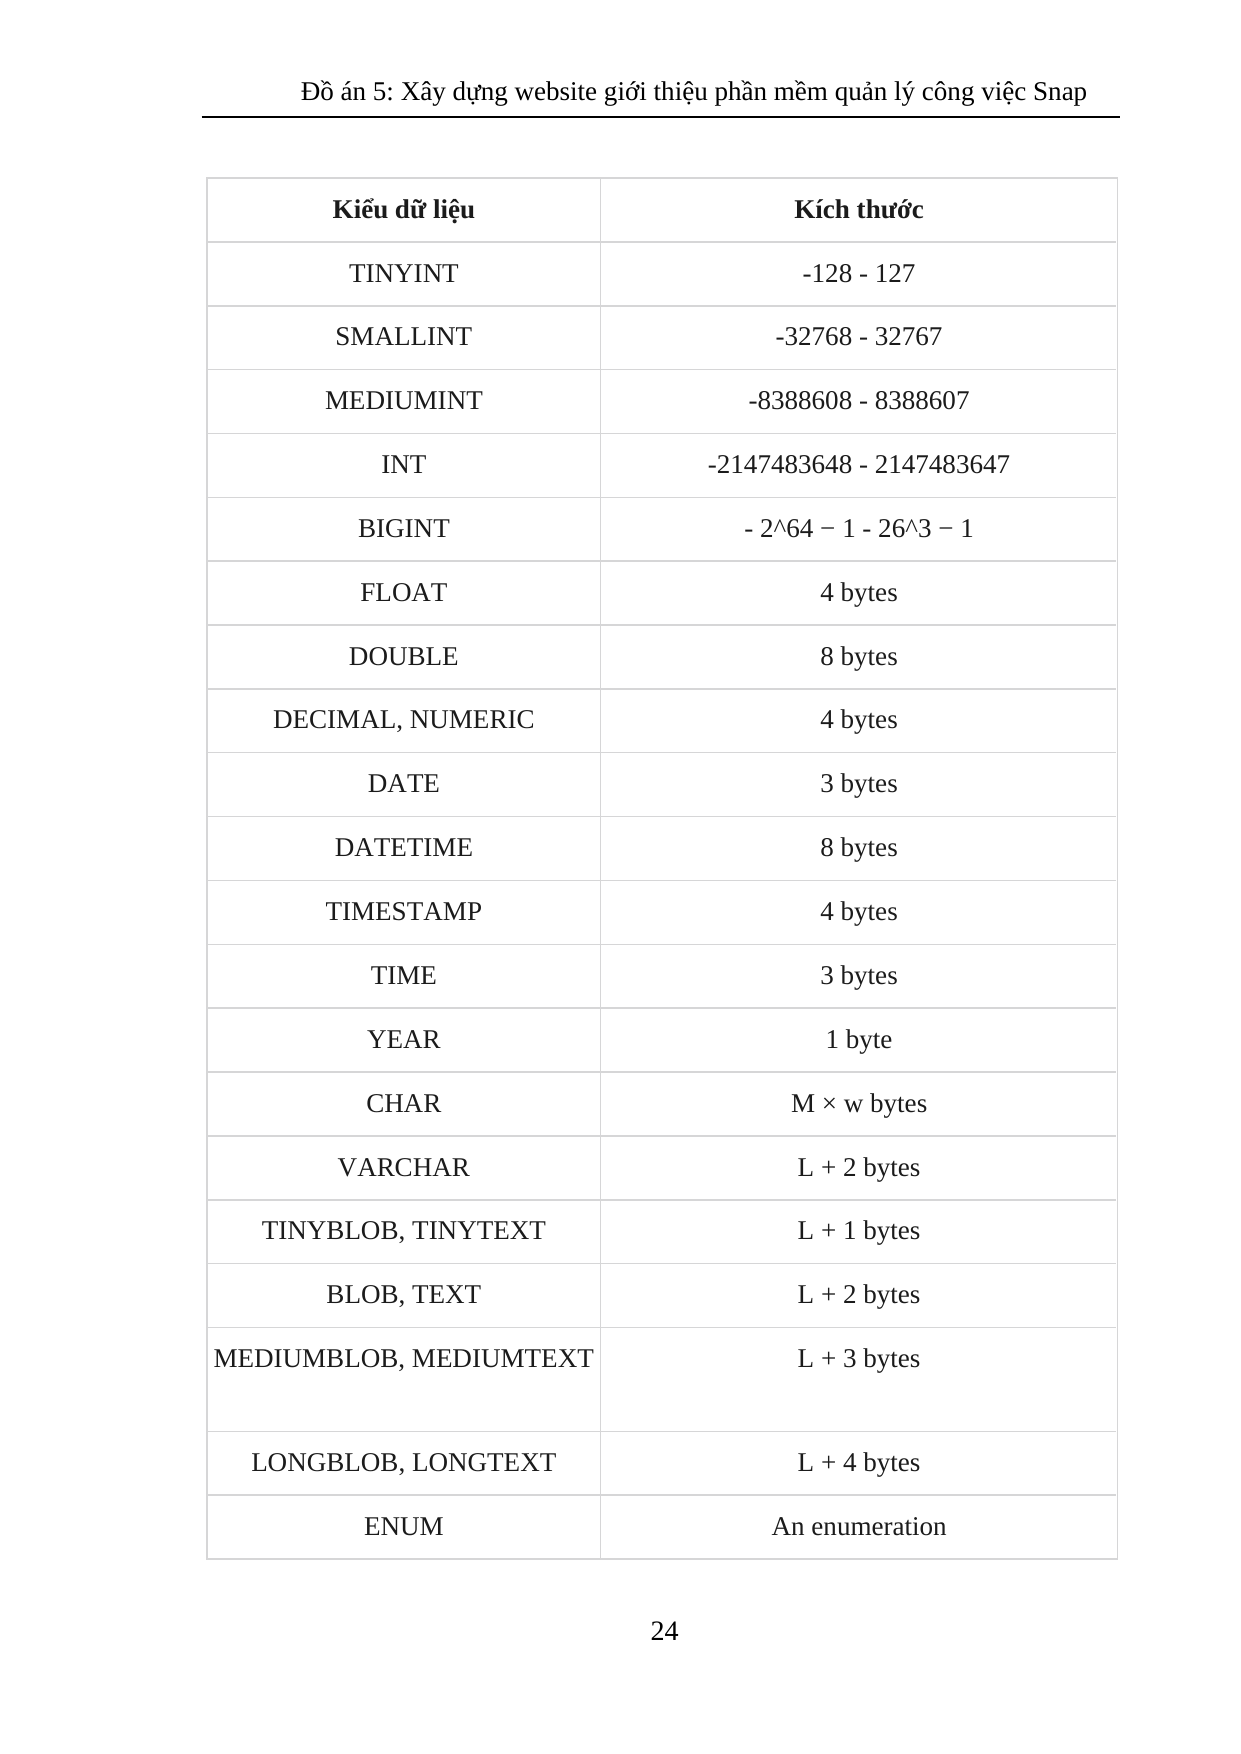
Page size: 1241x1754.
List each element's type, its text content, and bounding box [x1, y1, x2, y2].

table_cell CHAR [208, 1073, 600, 1135]
table_header Kiểu dữ liệu [208, 179, 600, 241]
table_cell DOUBLE [208, 626, 600, 688]
table_cell TIMESTAMP [208, 881, 600, 943]
table_cell - 2^64 − 1 - 26^3 − 1 [601, 496, 1117, 560]
table_cell SMALLINT [208, 307, 600, 369]
table_cell DECIMAL, NUMERIC [208, 690, 600, 752]
table_cell TINYINT [208, 243, 600, 305]
table_header Kích thước [601, 179, 1117, 241]
table_cell M × w bytes [601, 1071, 1117, 1135]
table_cell 3 bytes [601, 752, 1117, 816]
table_cell 8 bytes [601, 624, 1117, 688]
table_cell An enumeration [601, 1494, 1117, 1558]
table_cell 8 bytes [601, 816, 1117, 879]
table_cell 4 bytes [601, 880, 1117, 943]
table_cell -128 - 127 [601, 241, 1117, 305]
table_cell BLOB, TEXT [208, 1264, 600, 1327]
table_cell BIGINT [208, 498, 600, 560]
table_cell DATE [208, 753, 600, 816]
table_cell FLOAT [208, 562, 600, 624]
table_cell 4 bytes [601, 560, 1117, 624]
table_cell L + 4 bytes [601, 1431, 1117, 1494]
table_cell 1 byte [601, 1007, 1117, 1071]
table_cell MEDIUMBLOB, MEDIUMTEXT [208, 1328, 600, 1431]
table_cell L + 3 bytes [601, 1327, 1117, 1431]
table_cell MEDIUMINT [208, 370, 600, 433]
table_cell L + 1 bytes [601, 1199, 1117, 1263]
table_cell YEAR [208, 1009, 600, 1071]
table_cell INT [208, 434, 600, 496]
table_cell TIME [208, 945, 600, 1007]
table_cell VARCHAR [208, 1137, 600, 1199]
table_cell -2147483648 - 2147483647 [601, 433, 1117, 496]
table_cell L + 2 bytes [601, 1263, 1117, 1327]
table_cell L + 2 bytes [601, 1135, 1117, 1199]
table_cell TINYBLOB, TINYTEXT [208, 1201, 600, 1263]
table_cell 4 bytes [601, 688, 1117, 752]
table_cell ENUM [208, 1496, 600, 1558]
table_cell -8388608 - 8388607 [601, 369, 1117, 433]
table_cell 3 bytes [601, 944, 1117, 1007]
table_cell -32768 - 32767 [601, 305, 1117, 369]
table_cell DATETIME [208, 817, 600, 879]
table_cell LONGBLOB, LONGTEXT [208, 1432, 600, 1494]
